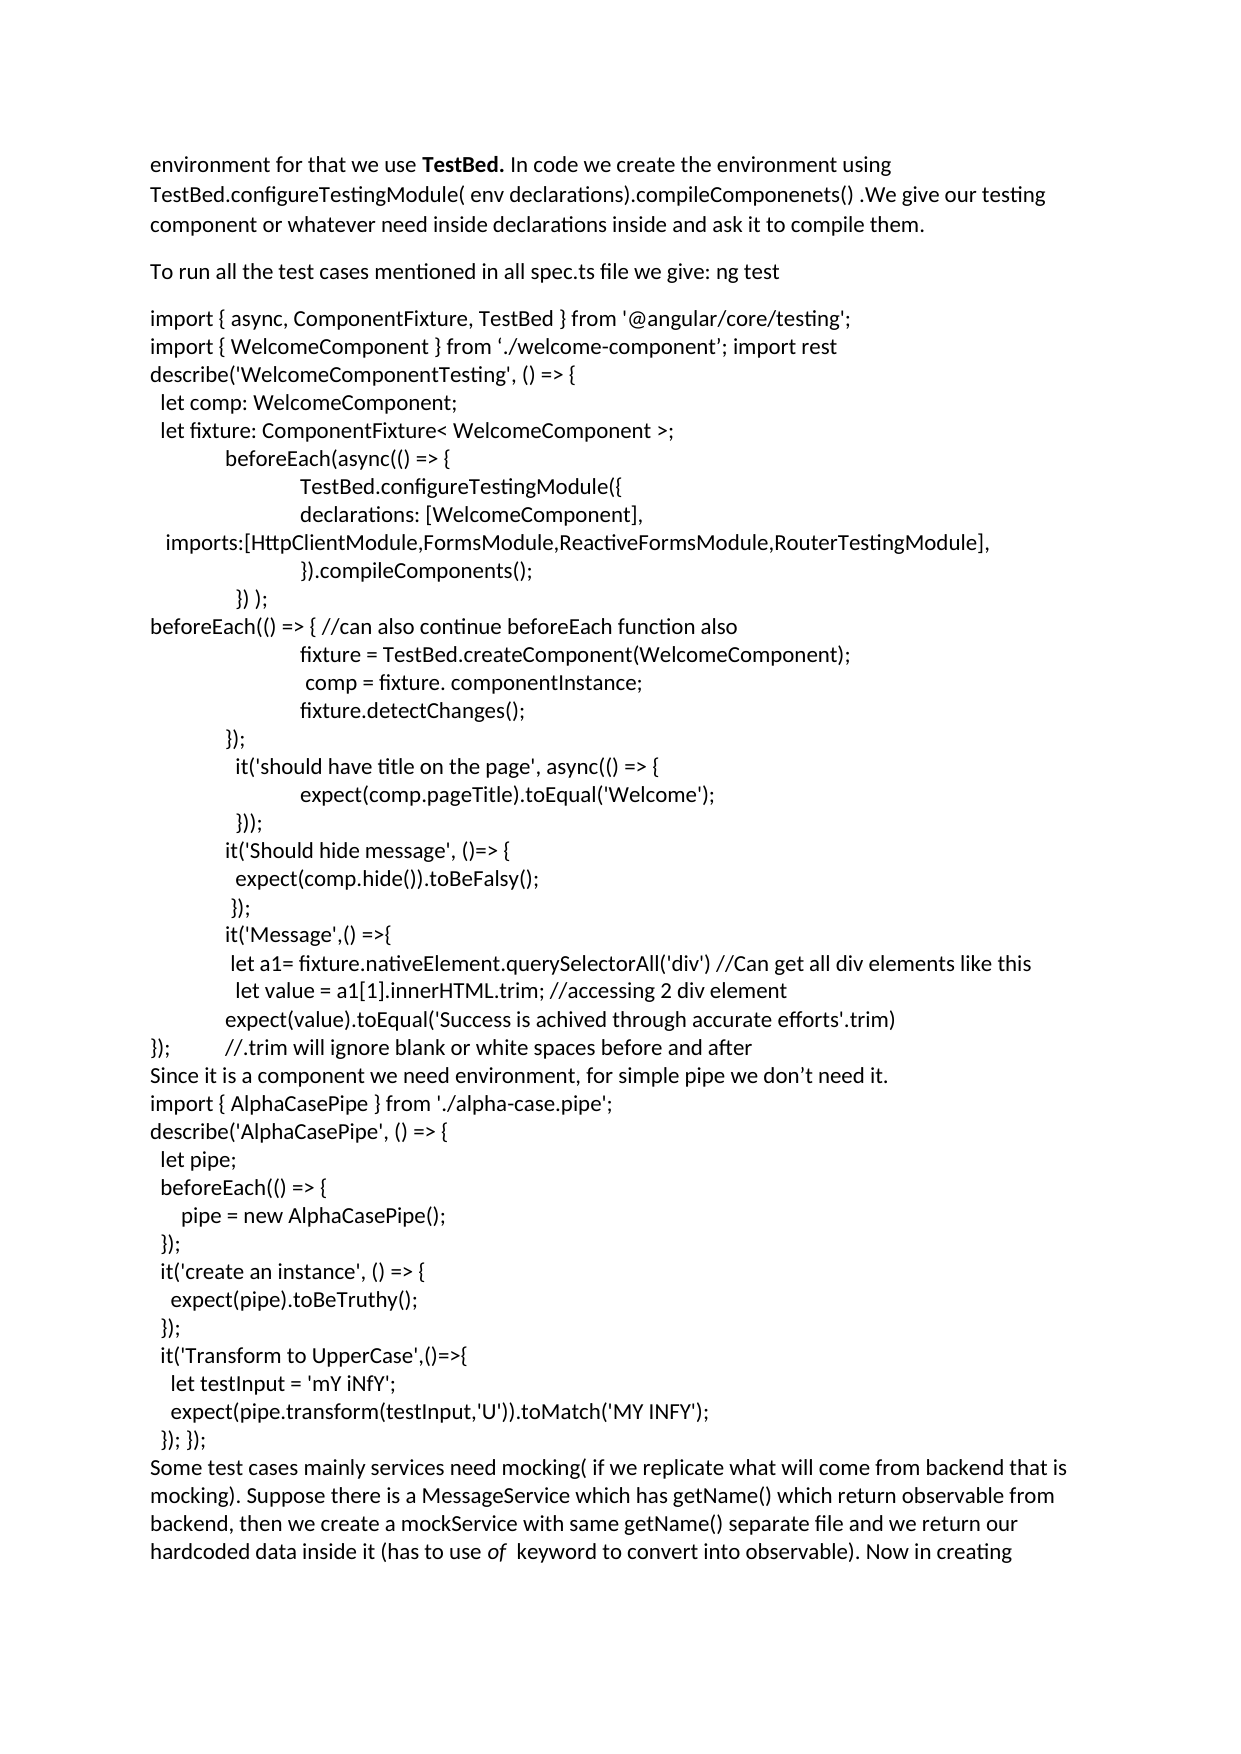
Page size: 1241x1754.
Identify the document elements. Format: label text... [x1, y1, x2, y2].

text beforeEach(() => { //can also continue beforeEach function also [150, 612, 1090, 640]
text imports:[HttpClientModule,FormsModule,ReactiveFormsModule,RouterTestingModule], [150, 528, 1090, 556]
text fixture = TestBed.createComponent(WelcomeComponent); [225, 640, 1090, 668]
text comp = fixture. componentInstance; [225, 668, 1090, 696]
text it('Should hide message', ()=> { [150, 837, 1090, 864]
text }); [225, 724, 1090, 752]
text expect(value).toEqual('Success is achived through accurate efforts'.trim) [150, 1005, 1090, 1033]
text expect(comp.pageTitle).toEqual('Welcome'); [150, 781, 1090, 808]
text })); [150, 808, 1090, 837]
text let value = a1[1].innerHTML.trim; //accessing 2 div element [150, 977, 1090, 1005]
text let comp: WelcomeComponent; [150, 388, 1090, 416]
text describe('AlphaCasePipe', () => { [150, 1117, 1090, 1145]
text }); [150, 1229, 1090, 1257]
text }) ); [150, 584, 1090, 612]
text let a1= fixture.nativeElement.querySelectorAll('div') //Can get all div elements like this [150, 949, 1090, 977]
text beforeEach(async(() => { [150, 444, 1090, 472]
text beforeEach(() => { [150, 1173, 1090, 1201]
text }).compileComponents(); [150, 556, 1090, 584]
text it('Transform to UpperCase',()=>{ [150, 1341, 1090, 1369]
text }); }); [150, 1425, 1090, 1453]
text import { AlphaCasePipe } from './alpha-case.pipe'; [150, 1089, 1090, 1117]
text let pipe; [150, 1145, 1090, 1173]
text it('Message',() =>{ [150, 921, 1090, 949]
text }); [150, 893, 1090, 921]
text expect(comp.hide()).toBeFalsy(); [150, 864, 1090, 893]
text To run all the test cases mentioned in all spec.ts file we give: ng test [150, 257, 1090, 285]
text fixture.detectChanges(); [225, 696, 1090, 724]
text it('create an instance', () => { [150, 1257, 1090, 1285]
text TestBed.configureTestingModule({ [150, 472, 1090, 500]
text it('should have title on the page', async(() => { [150, 752, 1090, 781]
text expect(pipe.transform(testInput,'U')).toMatch('MY INFY'); [150, 1397, 1090, 1425]
text pipe = new AlphaCasePipe(); [150, 1201, 1090, 1229]
text let testInput = 'mY iNfY'; [150, 1369, 1090, 1397]
text import { WelcomeComponent } from ‘./welcome-component’; import rest [150, 332, 1090, 360]
text import { async, ComponentFixture, TestBed } from '@angular/core/testing'; [150, 304, 1090, 332]
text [150, 1453, 1090, 1565]
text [150, 150, 1090, 238]
text Since it is a component we need environment, for simple pipe we don’t need it. [150, 1061, 1090, 1089]
text let fixture: ComponentFixture< WelcomeComponent >; [150, 416, 1090, 444]
text declarations: [WelcomeComponent], [150, 500, 1090, 528]
text }); //.trim will ignore blank or white spaces before and after [150, 1033, 1090, 1061]
text }); [150, 1313, 1090, 1341]
text expect(pipe).toBeTruthy(); [150, 1285, 1090, 1313]
text describe('WelcomeComponentTesting', () => { [150, 360, 1090, 388]
